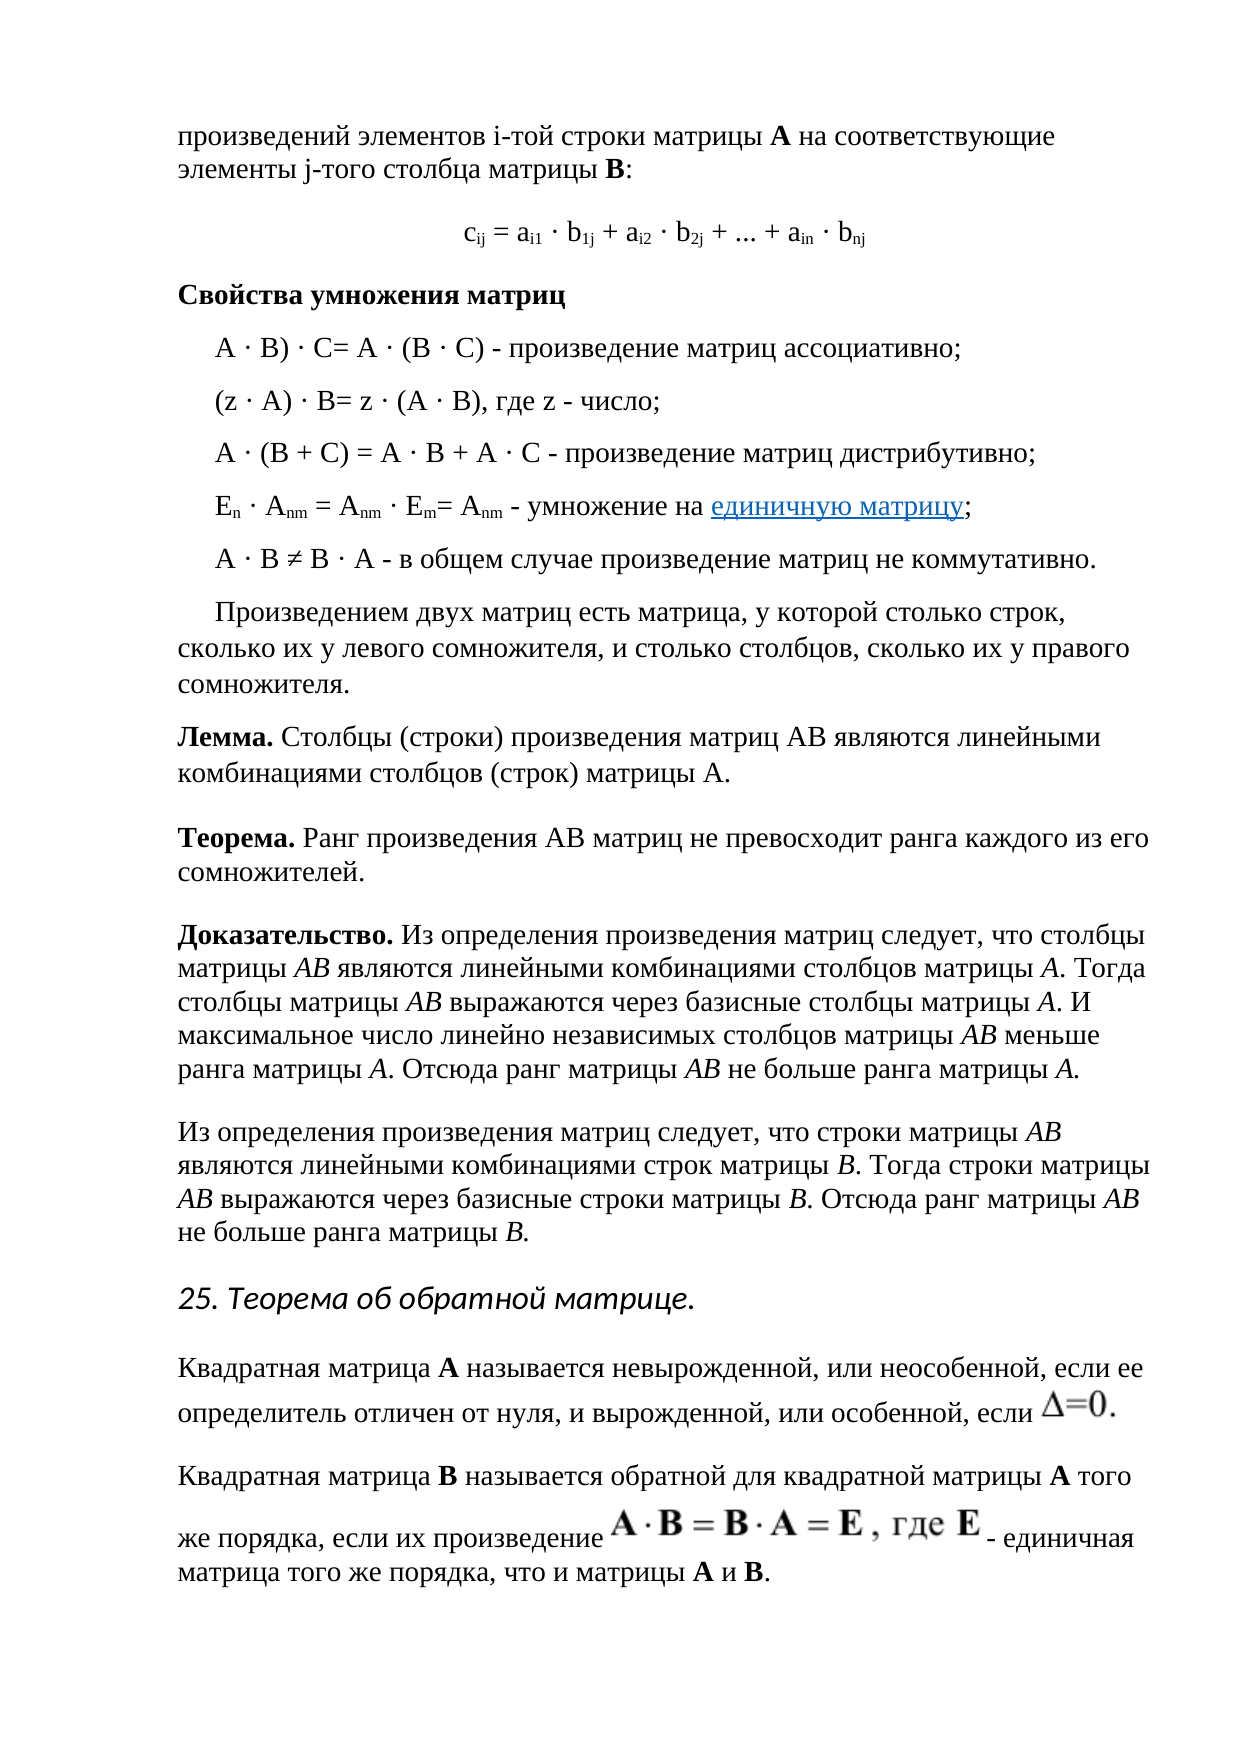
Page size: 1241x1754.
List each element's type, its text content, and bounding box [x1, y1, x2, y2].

text En · Anm = Anm · Em= Anm - умножение на единичную матрицу; [177, 488, 1152, 522]
text A · B) · C= A · (B · C) - произведение матриц ассоциативно; [177, 330, 1152, 363]
text Лемма. Столбцы (строки) произведения матриц АВ являются линейными комбинациями столбцов (строк) матрицы А. [177, 719, 1152, 789]
text Квадратная матрица В называется обратной для квадратной матрицы А того же порядка, если их произведение - единичная матрица того же порядка, что и матрицы А и В. [177, 1458, 1152, 1588]
text Квадратная матрица А называется невырожденной, или неособенной, если ее определитель отличен от нуля, и вырожденной, или особенной, если [177, 1350, 1152, 1429]
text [177, 118, 1152, 185]
text Доказательство. Из определения произведения матриц следует, что столбцы матрицы AB являются линейными комбинациями столбцов матрицы A. Тогда столбцы матрицы AB выражаются через базисные столбцы матрицы A. И максимальное число линейно независимых столбцов матрицы AB меньше ранга матрицы A. Отсюда ранг матрицы AB не больше ранга матрицы A. [177, 917, 1152, 1084]
text Из определения произведения матриц следует, что строки матрицы AB являются линейными комбинациями строк матрицы B. Тогда строки матрицы AB выражаются через базисные строки матрицы B. Отсюда ранг матрицы AB не больше ранга матрицы B.  [177, 1114, 1152, 1248]
text (z · A) · B= z · (A · B), где z - число; [177, 383, 1152, 416]
picture [611, 1491, 987, 1548]
text 25. Теорема об обратной матрице. [177, 1277, 1152, 1318]
text A · B ≠ B · A - в общем случае произведение матриц не коммутативно. [177, 541, 1152, 575]
text Теорема. Ранг произведения AB матриц не превосходит ранга каждого из его сомножителей. [177, 821, 1152, 888]
text Произведением двух матриц есть матрица, у которой столько строк, сколько их у левого сомножителя, и столько столбцов, сколько их у правого сомножителя. [177, 594, 1152, 700]
picture [1040, 1383, 1121, 1423]
text Свойства умножения матриц [177, 277, 1152, 311]
text A · (B + C) = A · B + A · C - произведение матриц дистрибутивно; [177, 436, 1152, 469]
text cij = ai1 · b1j + ai2 · b2j + ... + ain · bnj [177, 214, 1152, 248]
